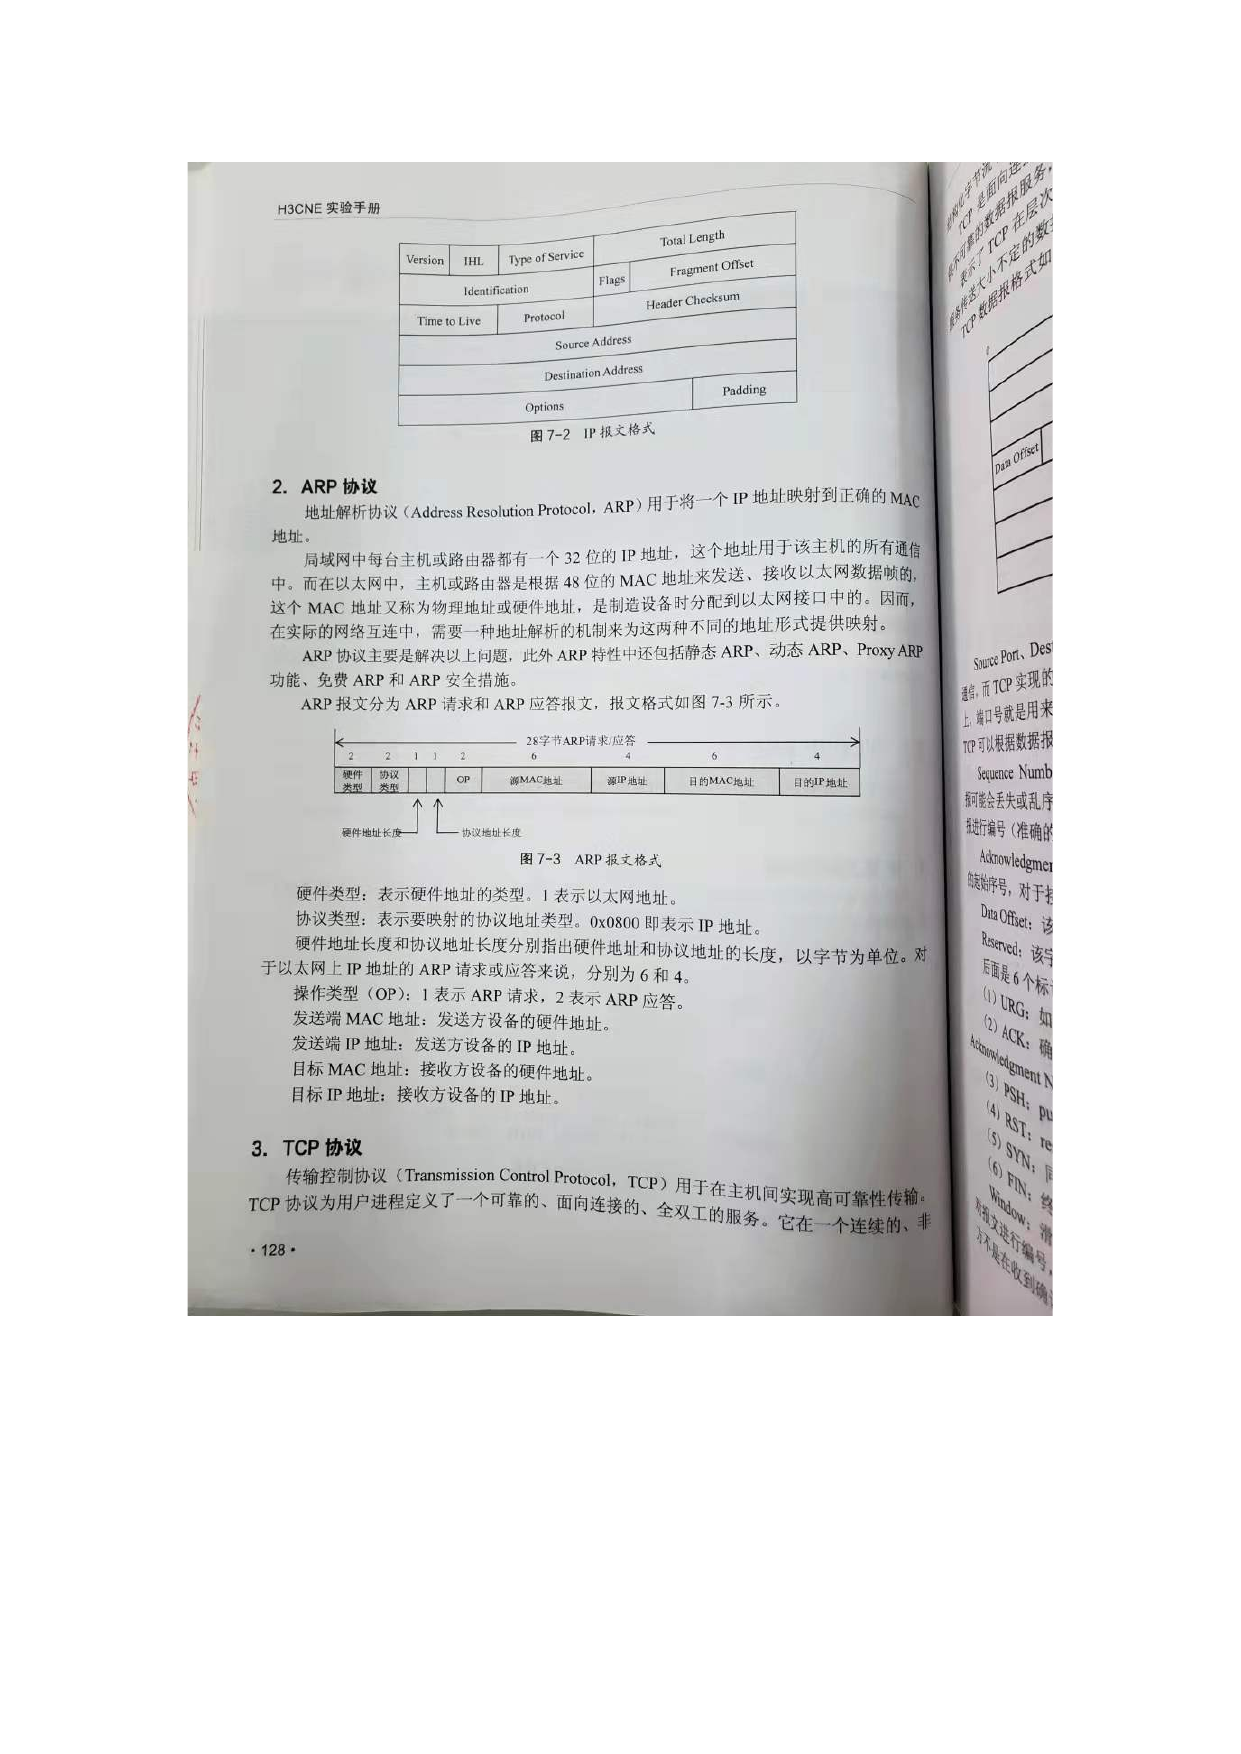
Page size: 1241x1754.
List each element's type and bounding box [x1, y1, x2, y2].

picture [187, 162, 1053, 1316]
